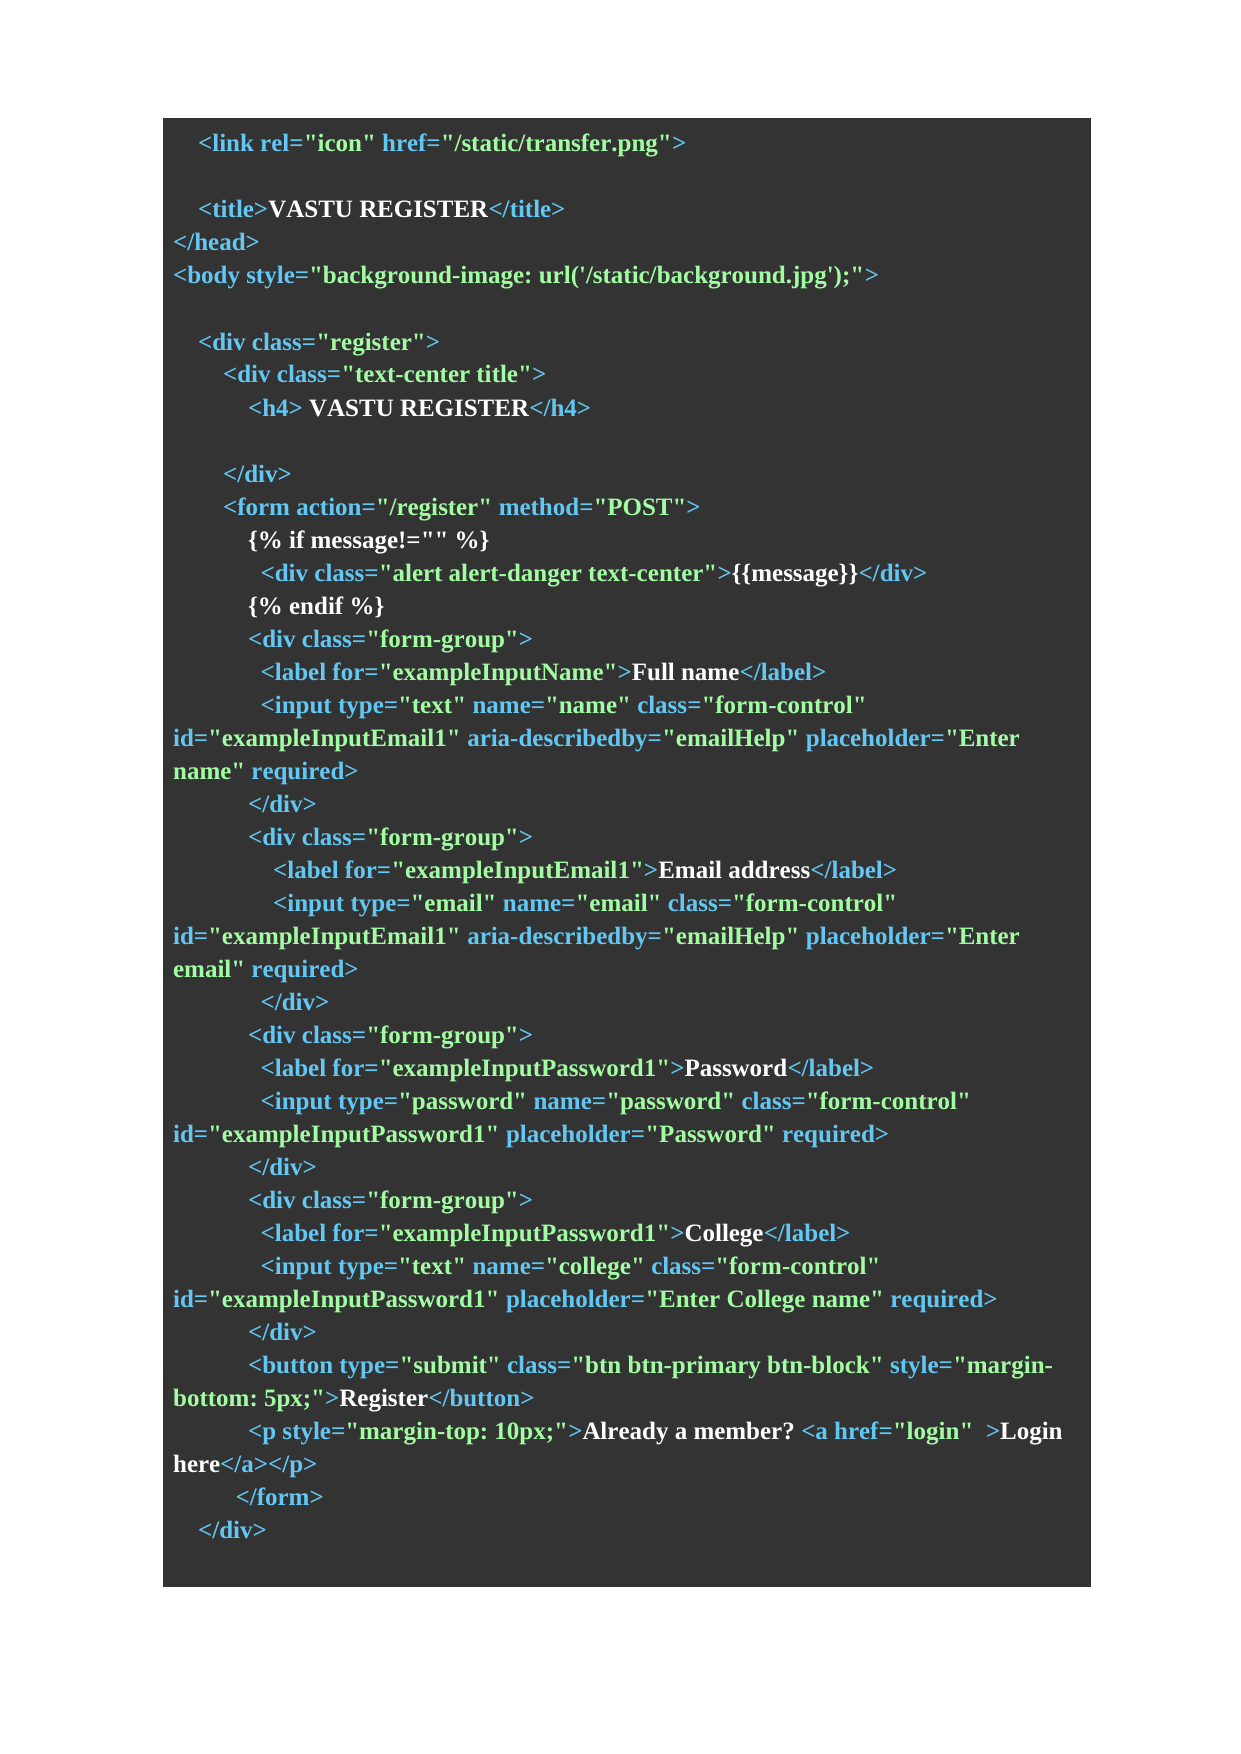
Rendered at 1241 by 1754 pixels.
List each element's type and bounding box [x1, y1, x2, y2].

table_header [163, 118, 1091, 1587]
